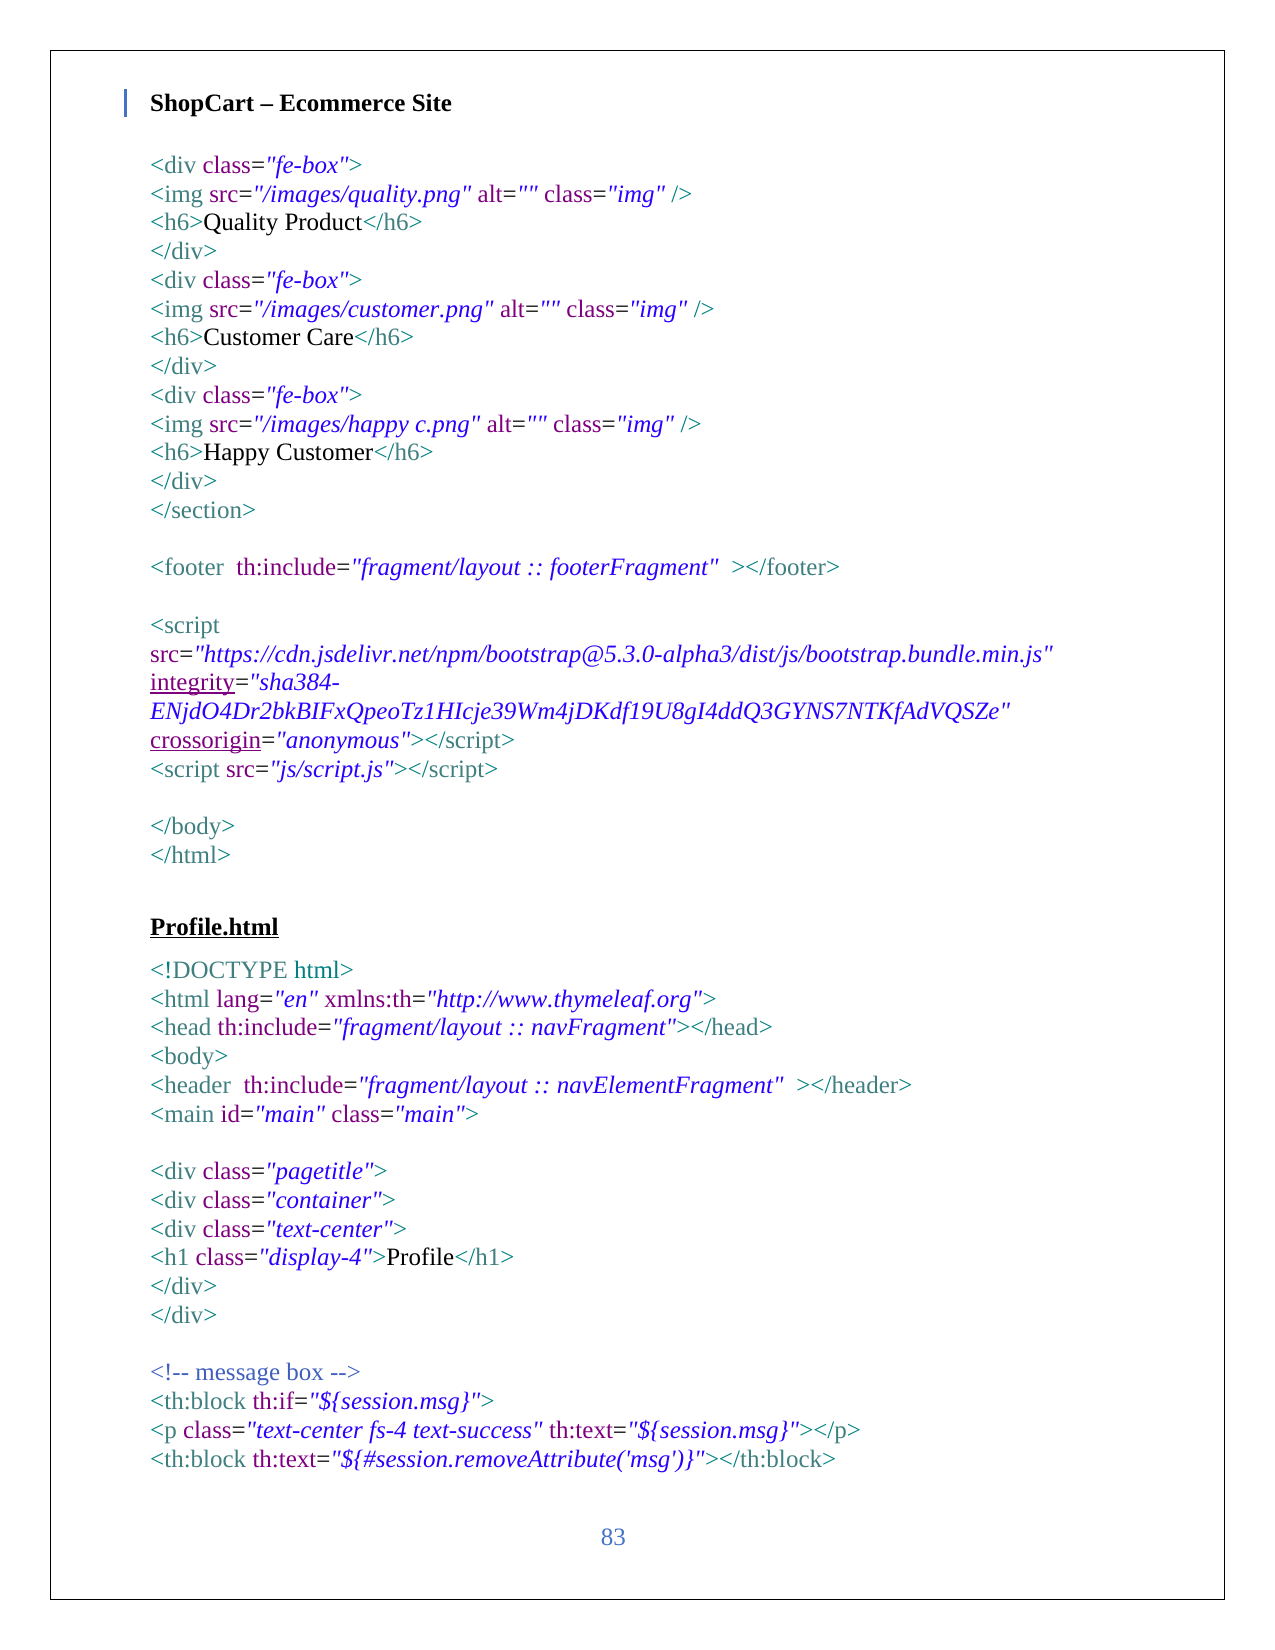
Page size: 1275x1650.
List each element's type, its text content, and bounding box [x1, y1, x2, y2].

text <p class="text-center fs-4 text-success" th:text="${session.msg}"></p> [150, 1415, 1125, 1444]
text </section> [150, 495, 1125, 524]
text <script src="https://cdn.jsdelivr.net/npm/bootstrap@5.3.0-alpha3/dist/js/bootstrap.bundle.min.js" [150, 610, 1125, 667]
text <head th:include="fragment/layout :: navFragment"></head> [150, 1012, 1125, 1041]
text <h6>Quality Product</h6> [150, 207, 1125, 236]
text <div class="pagetitle"> [150, 1156, 1125, 1185]
text <div class="fe-box"> [150, 150, 1125, 179]
text </div> [150, 351, 1125, 380]
text <img src="/images/quality.png" alt="" class="img" /> [150, 179, 1125, 207]
text Profile.html [150, 912, 1125, 941]
text <!-- message box --> [150, 1357, 1125, 1386]
text integrity="sha384-ENjdO4Dr2bkBIFxQpeoTz1HIcje39Wm4jDKdf19U8gI4ddQ3GYNS7NTKfAdVQSZe" crossorigin="anonymous"></script> [150, 667, 1125, 754]
text <img src="/images/customer.png" alt="" class="img" /> [150, 294, 1125, 322]
text <div class="container"> [150, 1185, 1125, 1214]
text <header th:include="fragment/layout :: navElementFragment" ></header> [150, 1070, 1125, 1099]
text <th:block th:if="${session.msg}"> [150, 1386, 1125, 1415]
text <h6>Customer Care</h6> [150, 322, 1125, 351]
text <main id="main" class="main"> [150, 1099, 1125, 1127]
text </html> [150, 840, 1125, 869]
text </div> [150, 1271, 1125, 1300]
text <!DOCTYPE html> [150, 955, 1125, 984]
text </div> [150, 466, 1125, 495]
text <h6>Happy Customer</h6> [150, 437, 1125, 466]
text <div class="fe-box"> [150, 265, 1125, 294]
text <th:block th:text="${#session.removeAttribute('msg')}"></th:block> [150, 1444, 1125, 1472]
text <footer th:include="fragment/layout :: footerFragment" ></footer> [150, 552, 1125, 581]
text <div class="text-center"> [150, 1214, 1125, 1242]
text <div class="fe-box"> [150, 380, 1125, 409]
text <h1 class="display-4">Profile</h1> [150, 1242, 1125, 1271]
text <script src="js/script.js"></script> [150, 754, 1125, 782]
text <body> [150, 1041, 1125, 1070]
text </div> [150, 236, 1125, 265]
text </div> [150, 1300, 1125, 1329]
text </body> [150, 811, 1125, 840]
text <img src="/images/happy c.png" alt="" class="img" /> [150, 409, 1125, 437]
text <html lang="en" xmlns:th="http://www.thymeleaf.org"> [150, 984, 1125, 1012]
